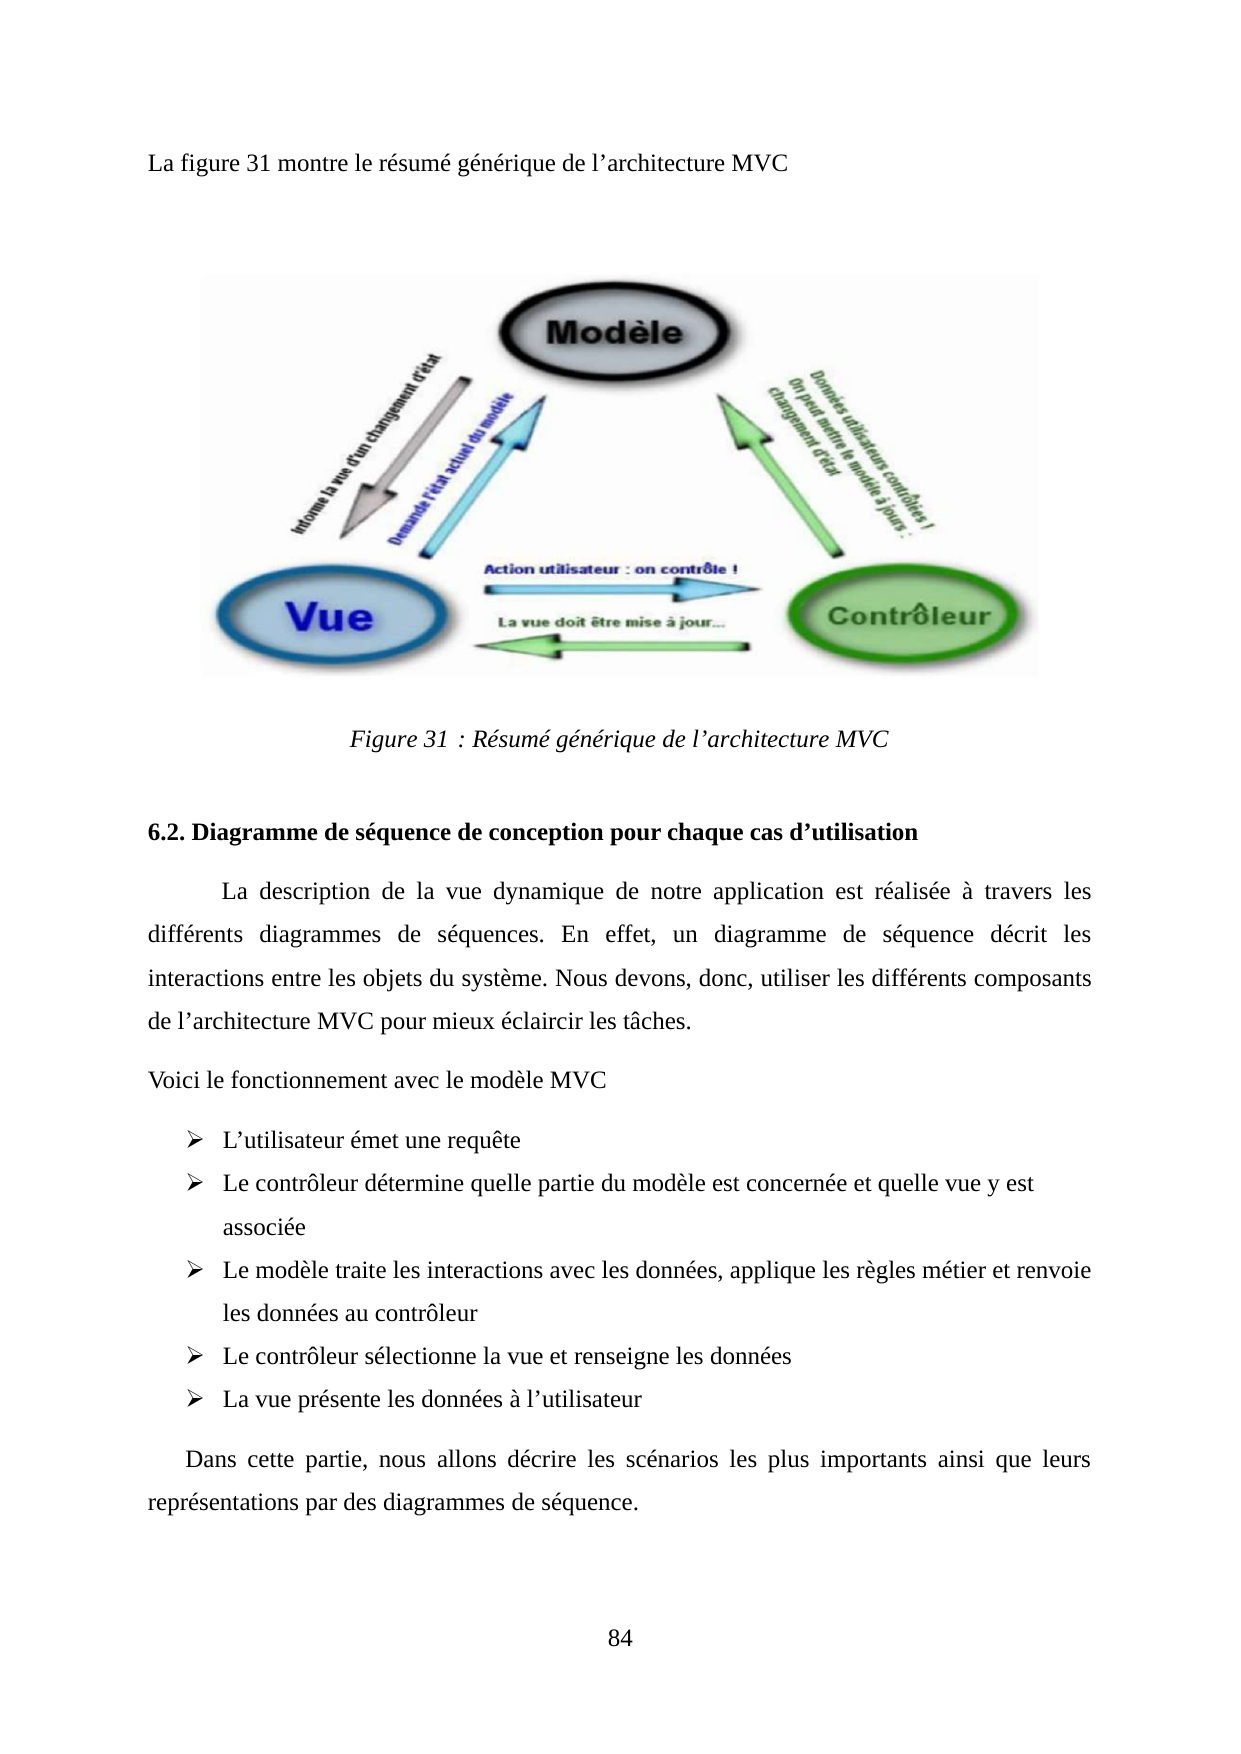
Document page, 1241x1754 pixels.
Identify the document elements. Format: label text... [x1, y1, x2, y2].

list Le modèle traite les interactions avec les données, applique les règles métier et renvoie les données au contrôleur [185, 1255, 1093, 1327]
text La description de la vue dynamique de notre application est réalisée à travers les différents diagrammes de séquences. En effet, un diagramme de séquence décrit les interactions entre les objets du système. Nous devons, donc, utiliser les différents composants de l’architecture MVC pour mieux éclaircir les tâches. [148, 876, 1093, 1034]
list L’utilisateur émet une requête [185, 1125, 1093, 1154]
list Le contrôleur sélectionne la vue et renseigne les données [185, 1341, 1093, 1370]
picture [147, 243, 1093, 705]
text 6.2. Diagramme de séquence de conception pour chaque cas d’utilisation [148, 817, 1093, 845]
text Figure 31 : Résumé générique de l’architecture MVC [148, 724, 1093, 753]
text Voici le fonctionnement avec le modèle MVC [148, 1066, 1093, 1094]
text Dans cette partie, nous allons décrire les scénarios les plus importants ainsi que leurs représentations par des diagrammes de séquence. [148, 1444, 1093, 1516]
text La figure 31 montre le résumé générique de l’architecture MVC [148, 148, 1093, 176]
list La vue présente les données à l’utilisateur [185, 1384, 1093, 1413]
list Le contrôleur détermine quelle partie du modèle est concernée et quelle vue y est associée [185, 1168, 1093, 1240]
